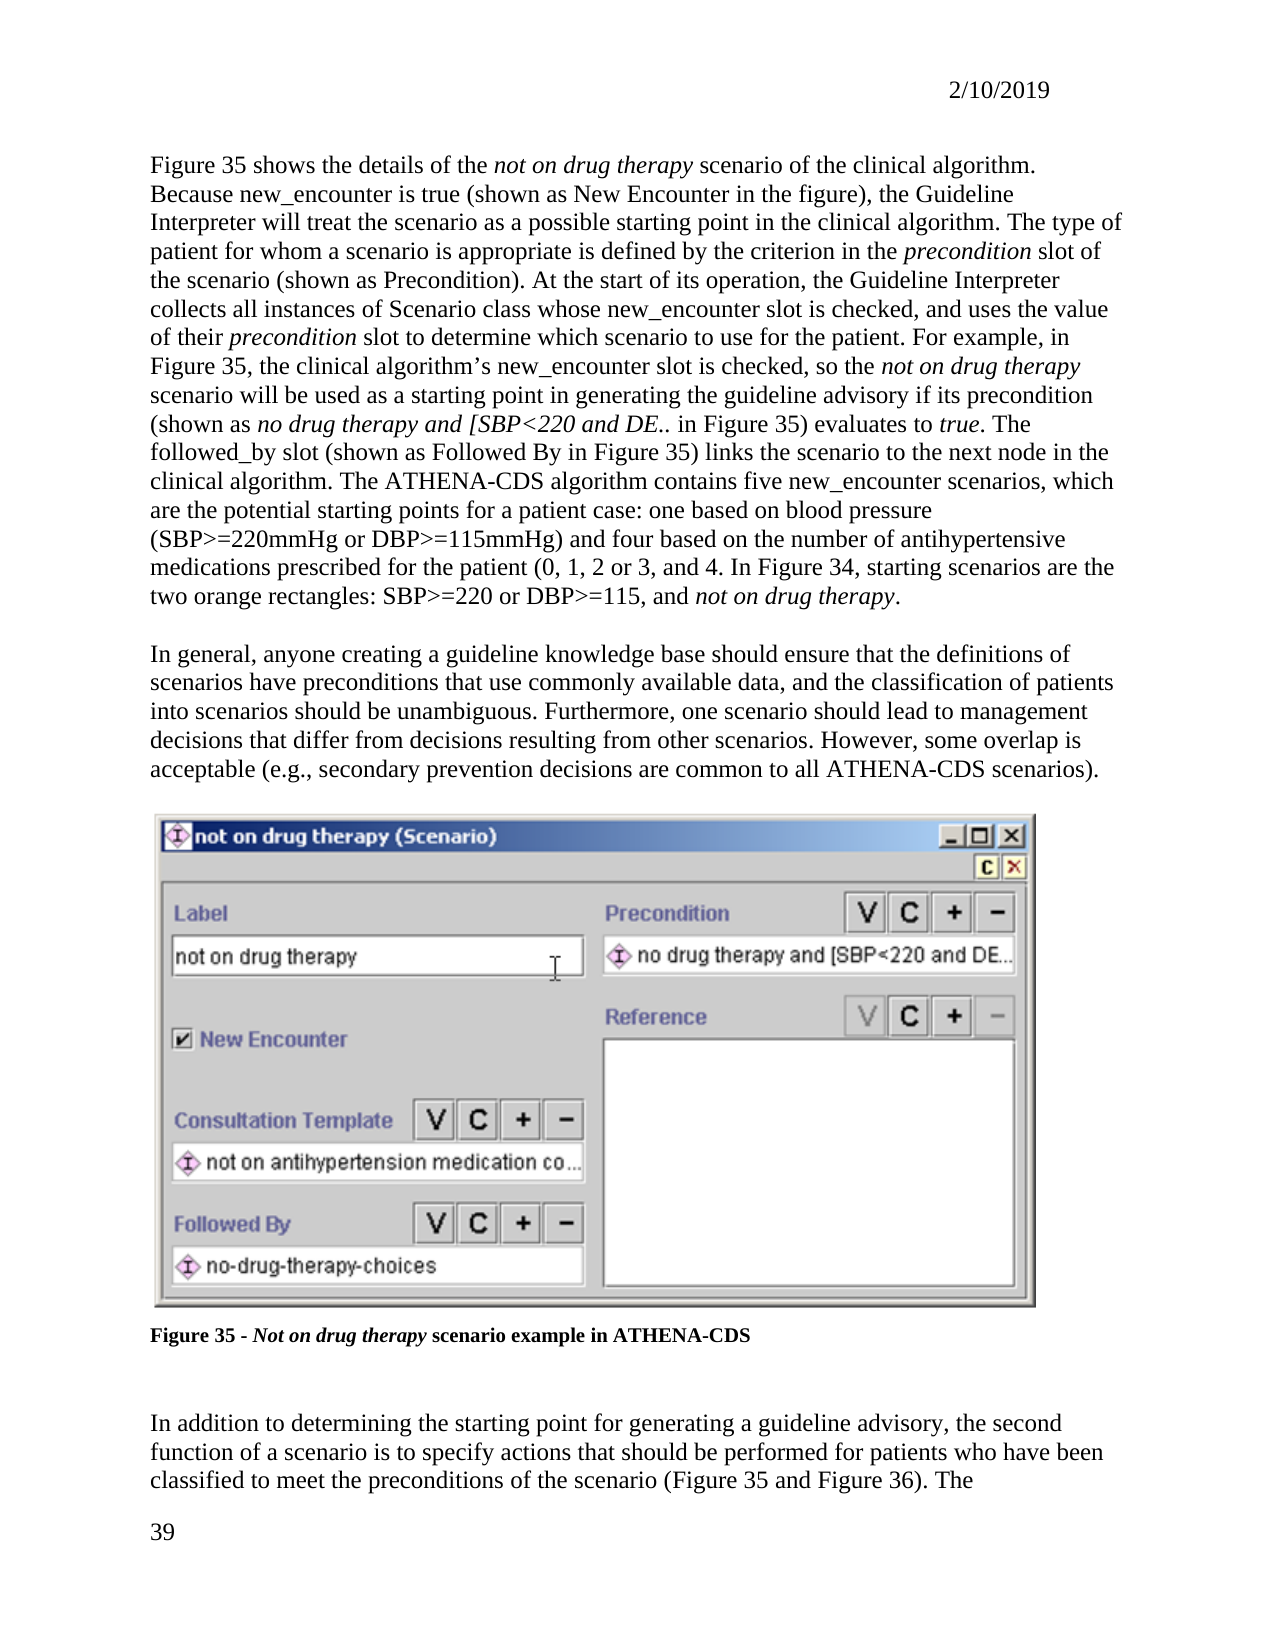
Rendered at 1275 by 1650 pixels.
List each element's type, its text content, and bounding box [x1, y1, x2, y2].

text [150, 1408, 1125, 1494]
text In general, anyone creating a guideline knowledge base should ensure that the definitions of scenarios have preconditions that use commonly available data, and the classification of patients into scenarios should be unambiguous. Furthermore, one scenario should lead to management decisions that differ from decisions resulting from other scenarios. However, some overlap is acceptable (e.g., secondary prevention decisions are common to all ATHENA-CDS scenarios). [150, 639, 1125, 782]
picture [150, 811, 1036, 1311]
